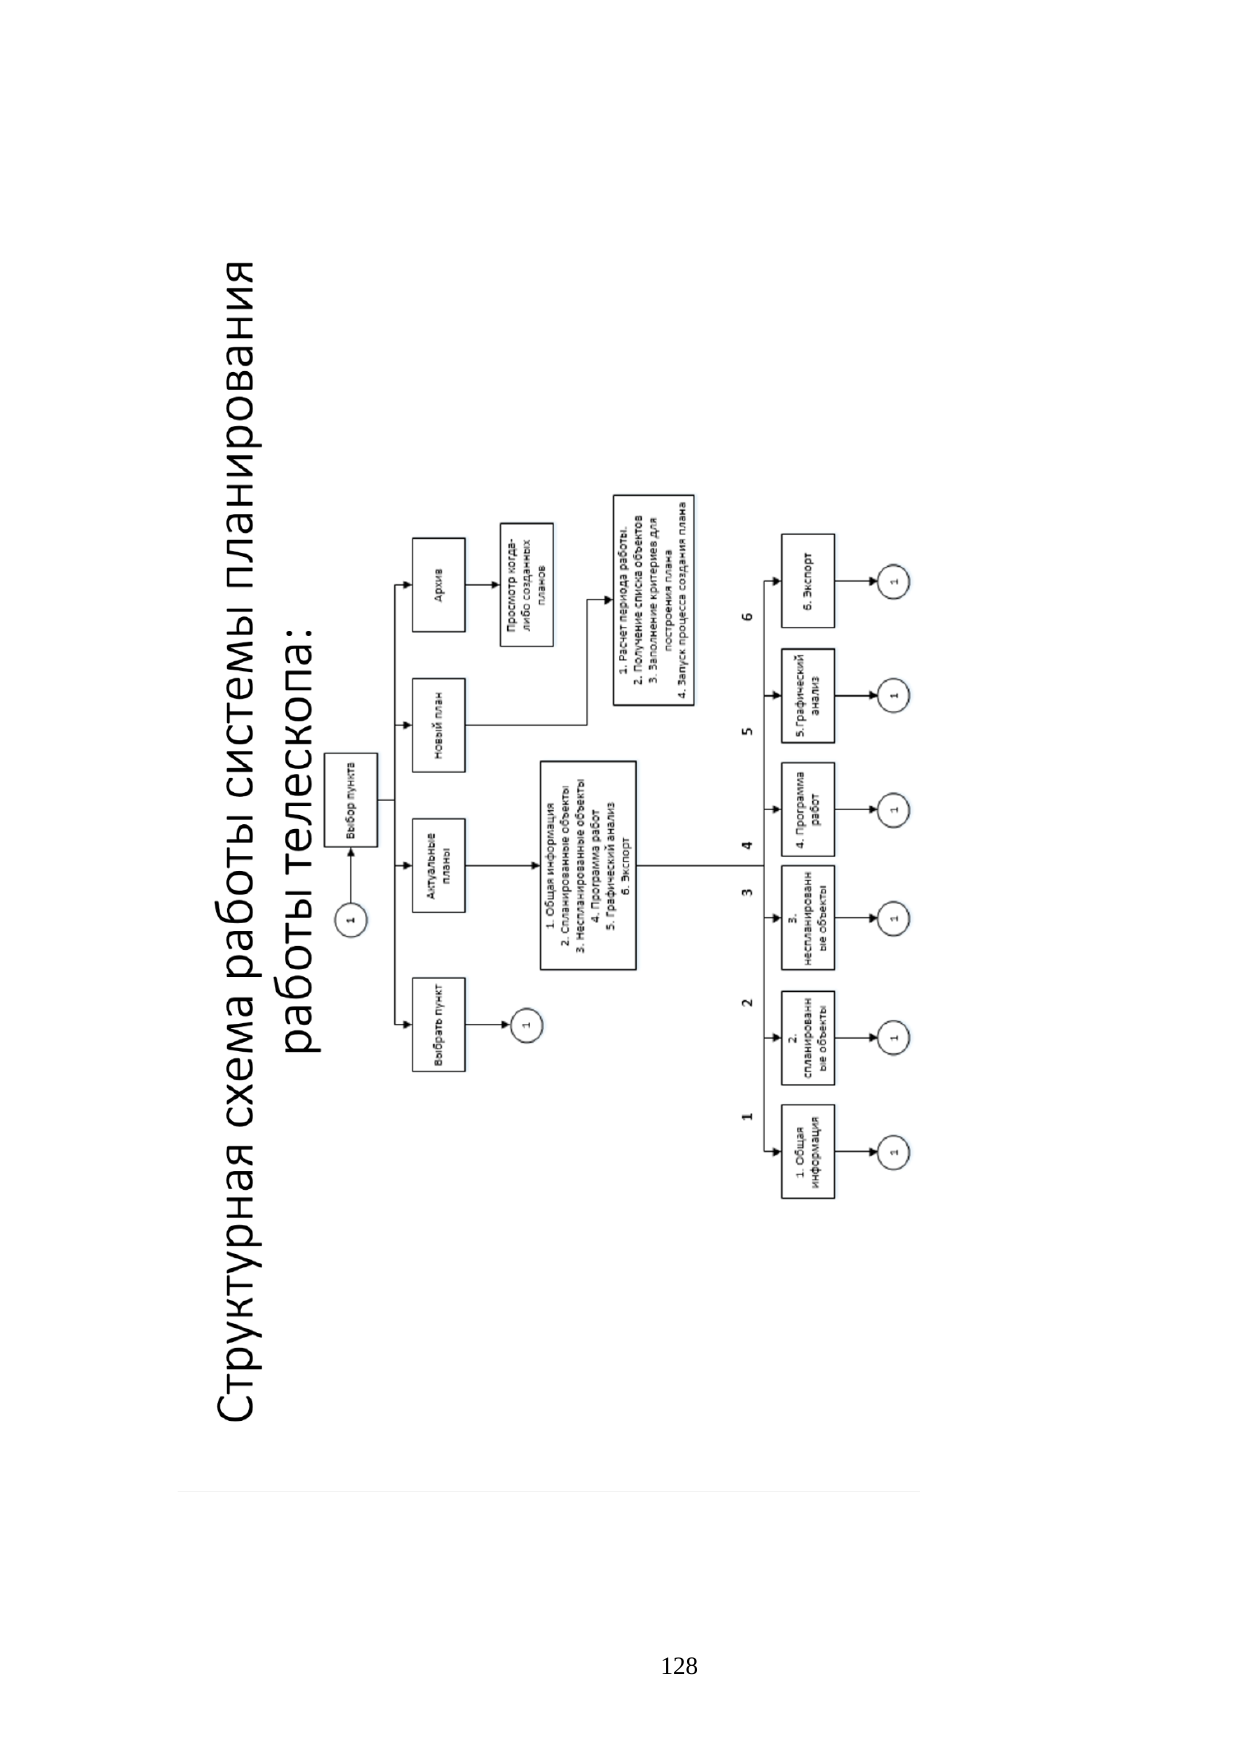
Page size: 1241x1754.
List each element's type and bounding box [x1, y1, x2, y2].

picture [178, 172, 920, 1491]
